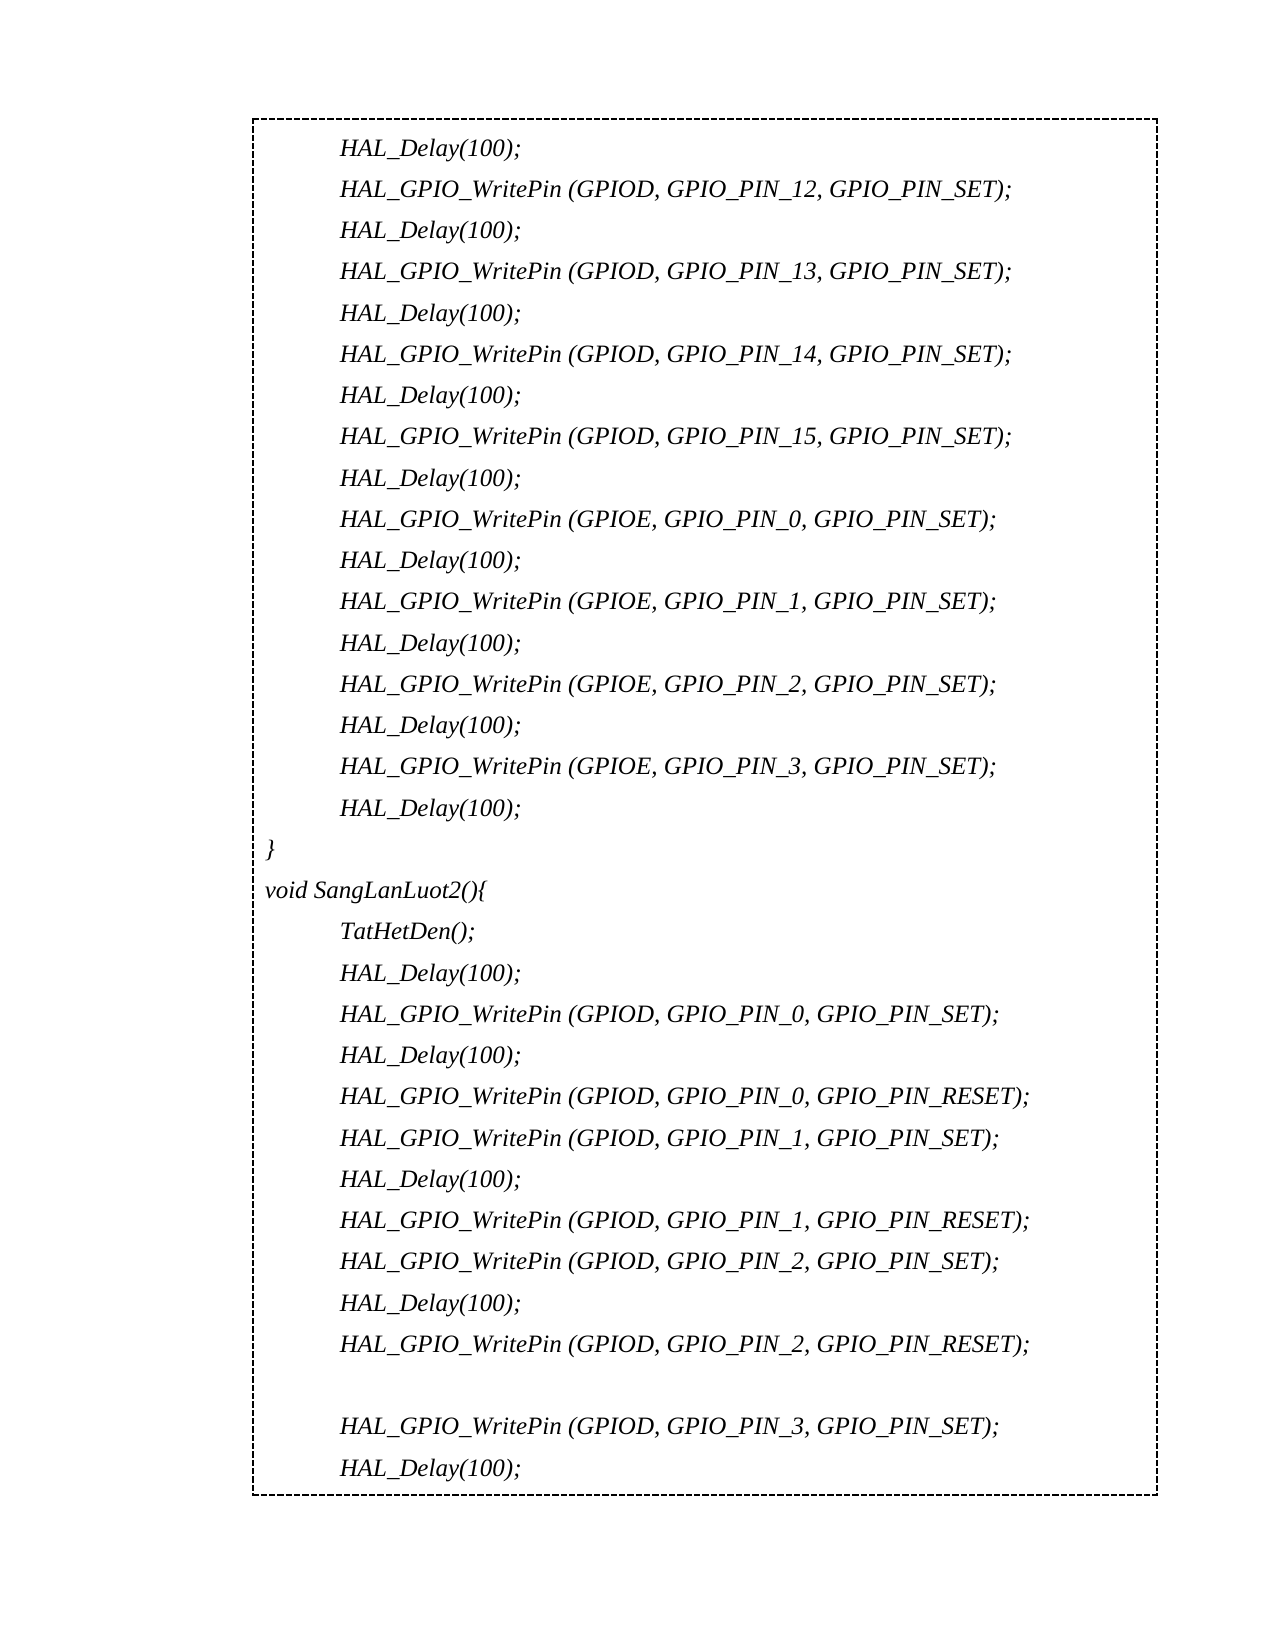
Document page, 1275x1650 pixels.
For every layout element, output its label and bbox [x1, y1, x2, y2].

table_header [253, 118, 1157, 1494]
